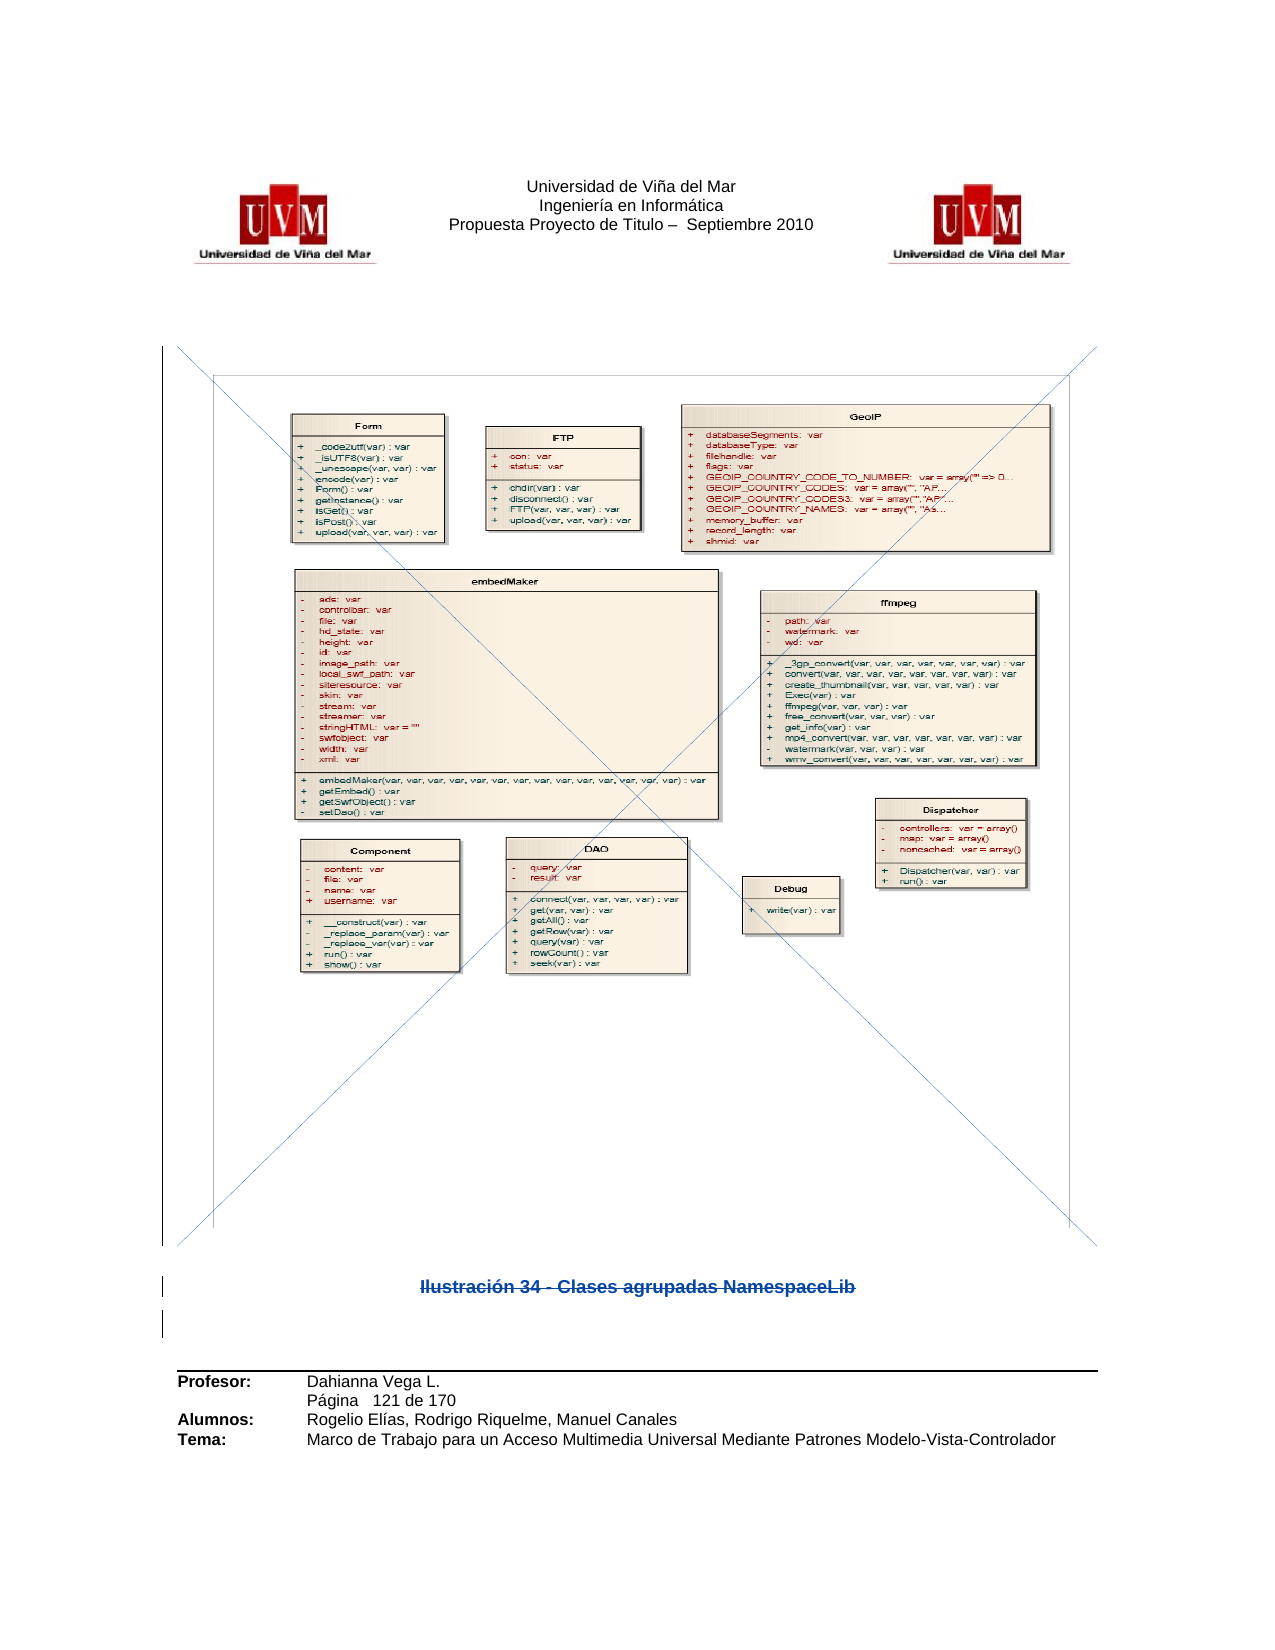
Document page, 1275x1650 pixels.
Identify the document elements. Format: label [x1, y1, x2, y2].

picture [178, 798, 1096, 1247]
picture [871, 176, 1084, 267]
picture [177, 348, 636, 1245]
picture [178, 346, 1096, 795]
picture [177, 176, 390, 267]
picture [638, 347, 1098, 1246]
